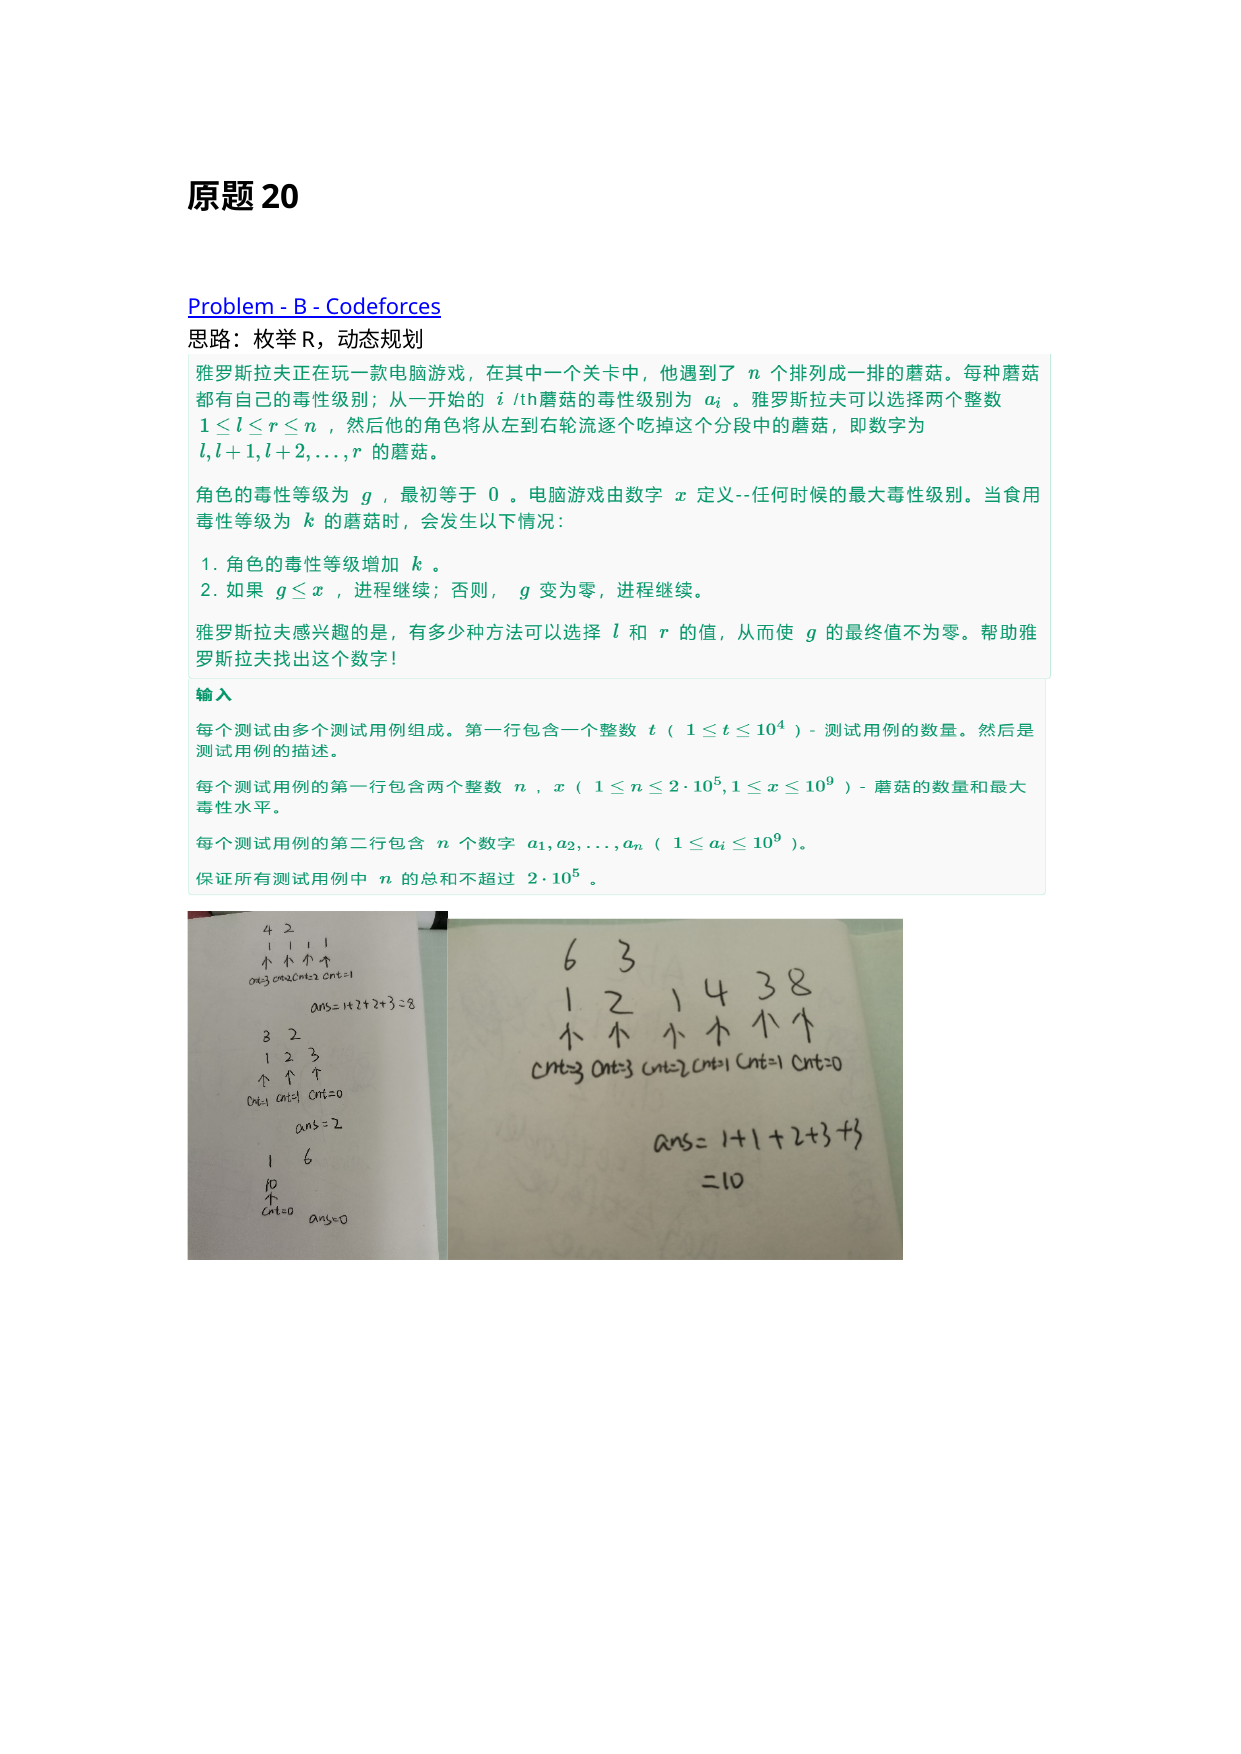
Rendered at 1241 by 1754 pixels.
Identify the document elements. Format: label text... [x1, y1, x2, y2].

subtitle 原题20 [187, 162, 1053, 227]
text Problem - B - Codeforces [187, 289, 1053, 322]
text 思路：枚举R，动态规划 [187, 322, 1053, 354]
picture [448, 919, 903, 1260]
picture [187, 354, 1053, 897]
picture [187, 911, 448, 1260]
